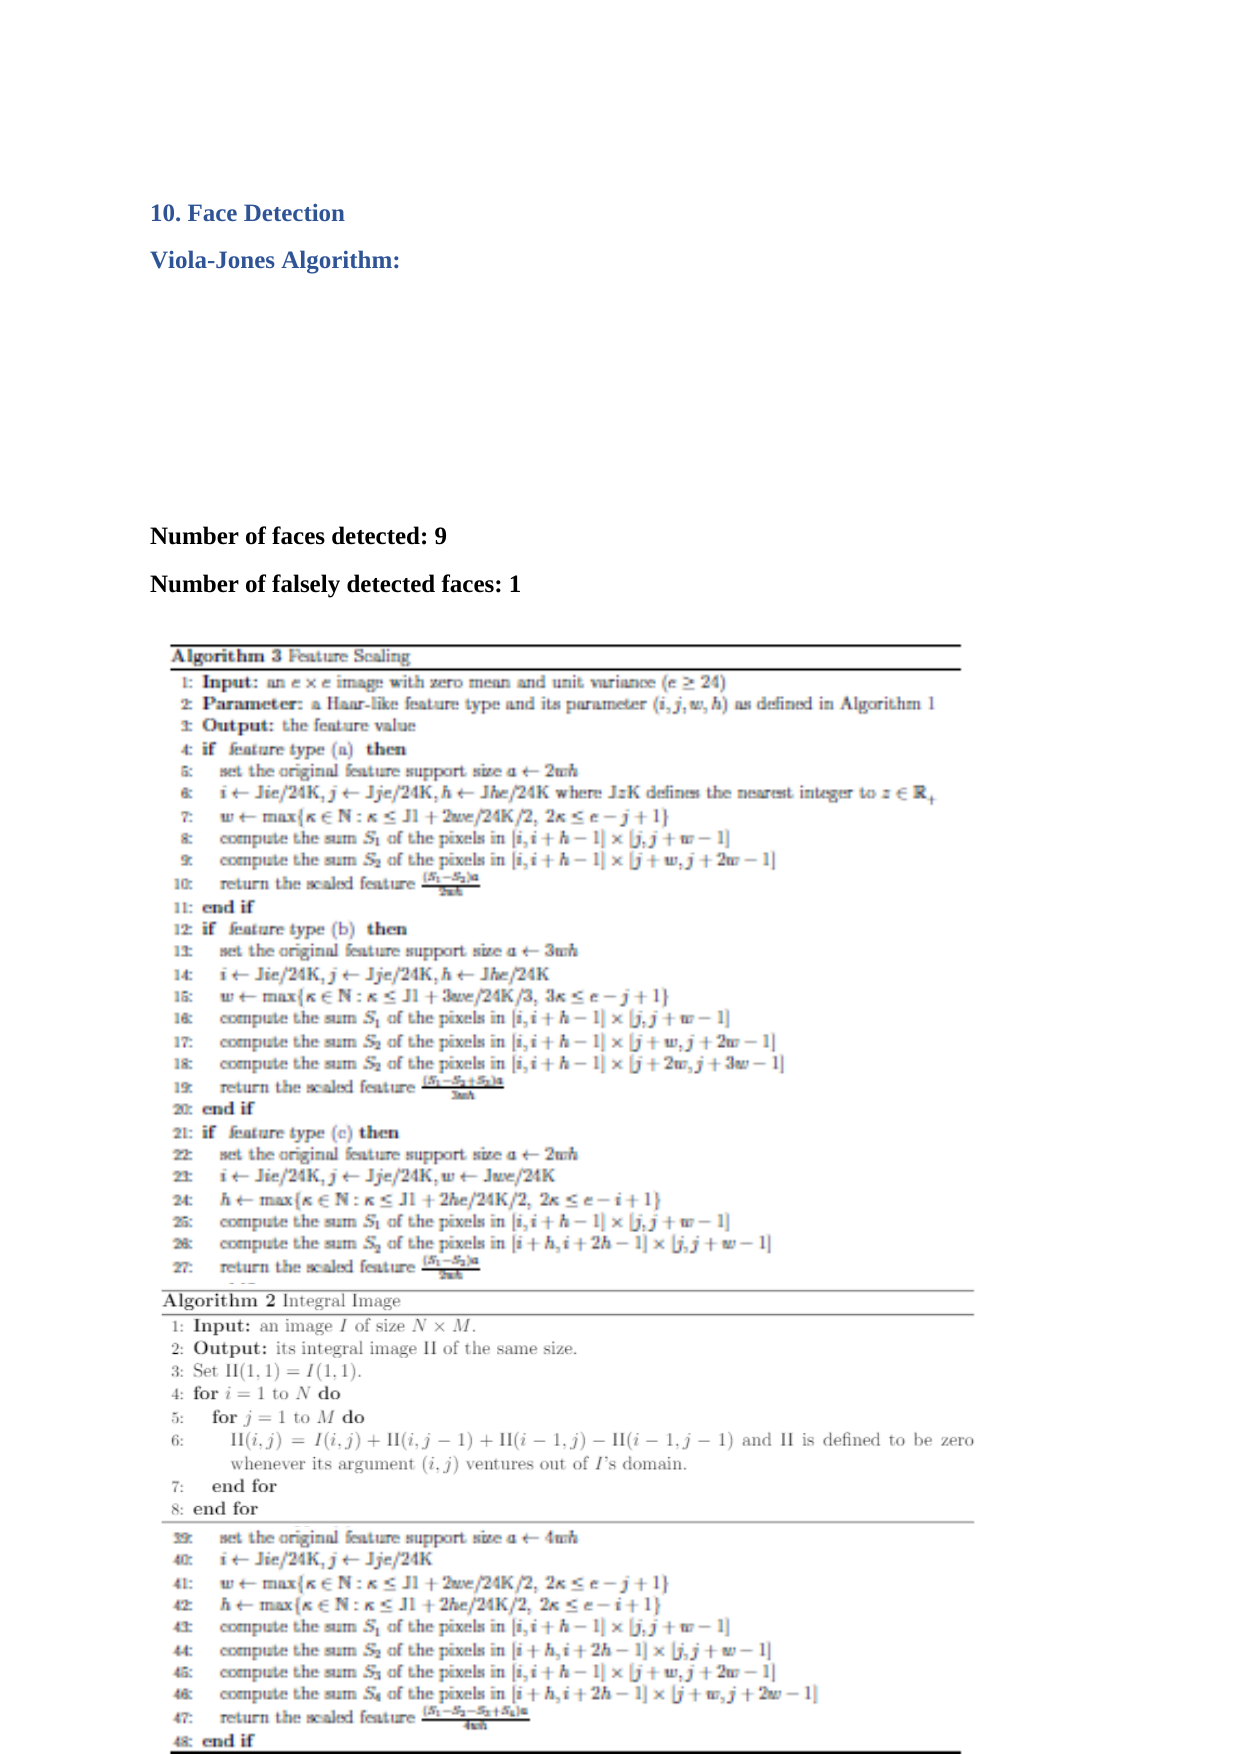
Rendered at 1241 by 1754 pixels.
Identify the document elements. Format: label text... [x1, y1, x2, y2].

text Number of falsely detected faces: 1 [150, 569, 1090, 598]
text Viola-Jones Algorithm: [150, 245, 1090, 274]
picture [157, 618, 992, 1754]
text 10. Face Detection [150, 198, 1090, 226]
text Number of faces detected: 9 [150, 521, 1090, 550]
